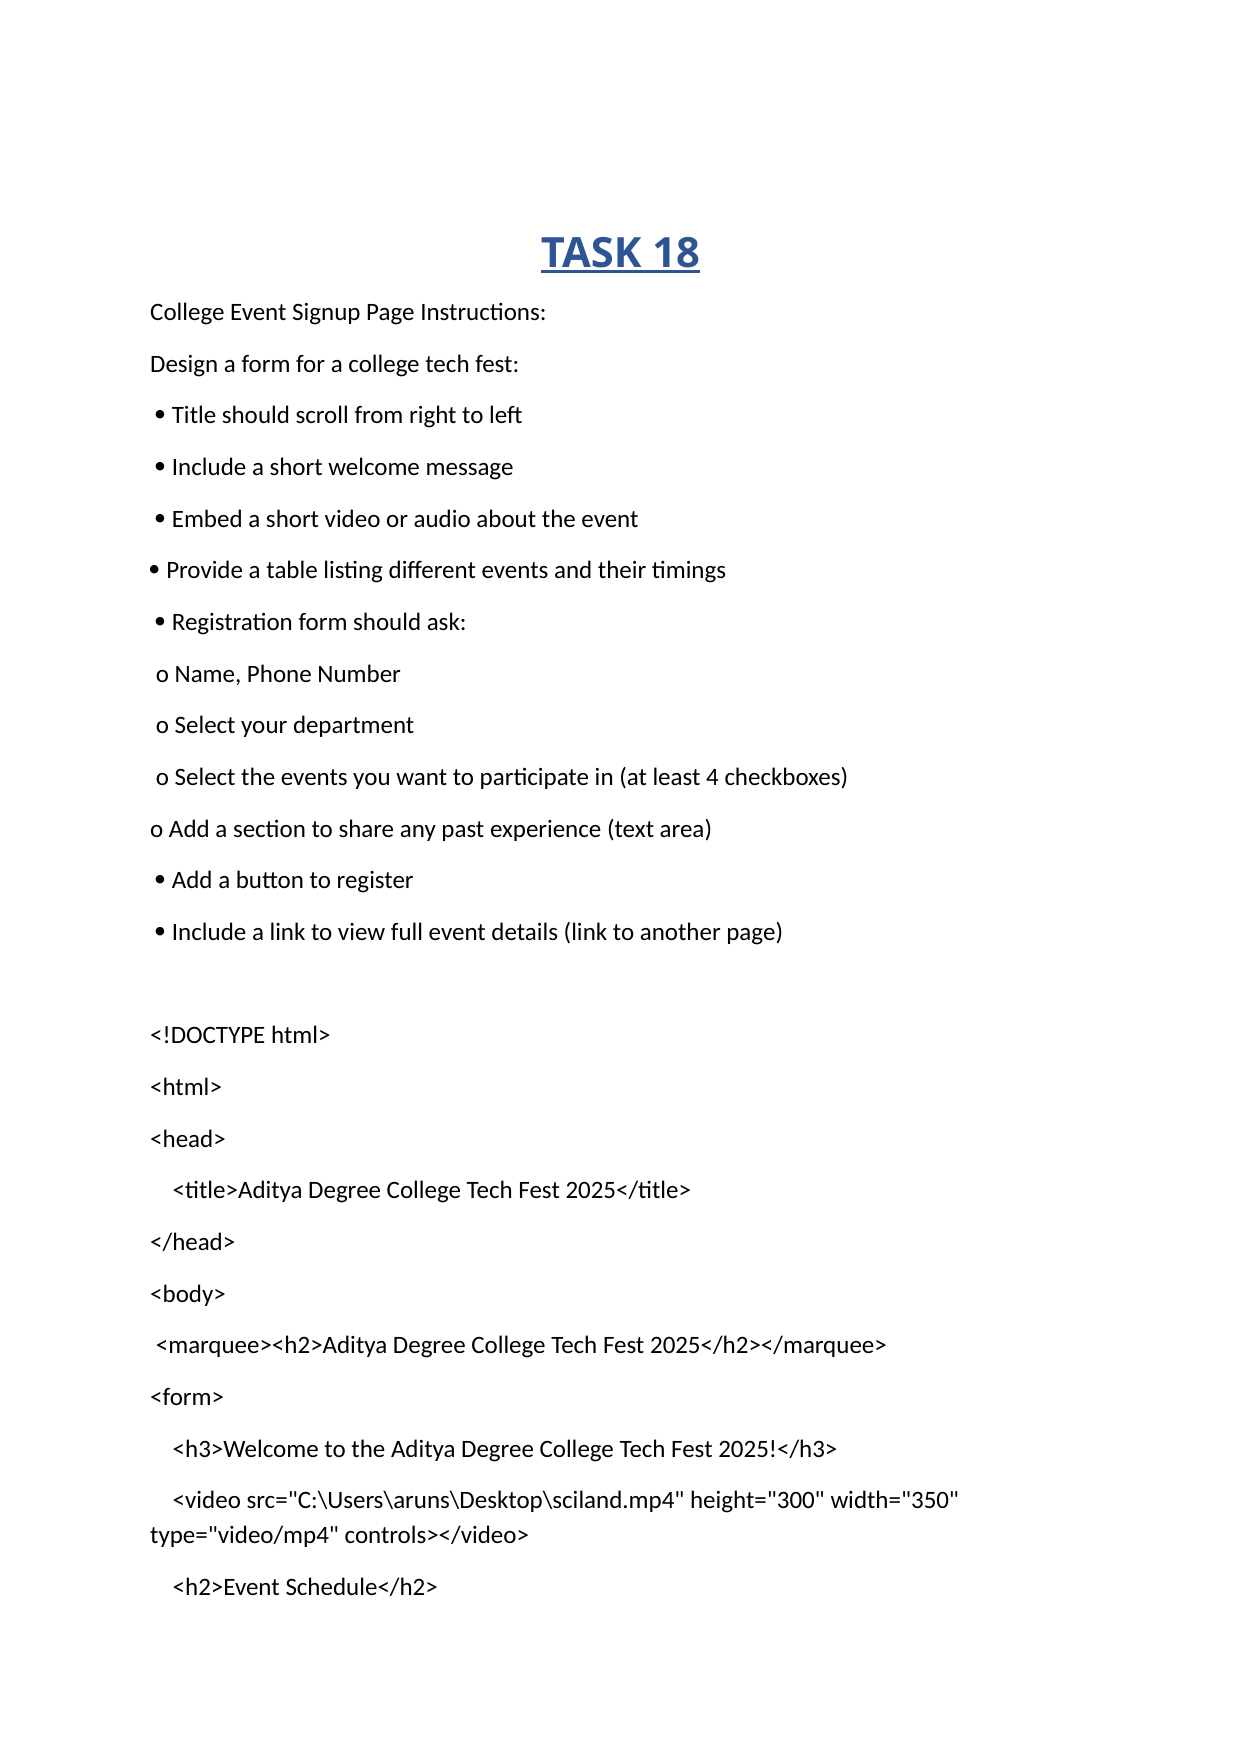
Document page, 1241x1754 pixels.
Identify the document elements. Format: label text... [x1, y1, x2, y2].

text </head> [150, 1226, 1090, 1257]
text College Event Signup Page Instructions: [150, 296, 1090, 327]
text o Name, Phone Number [150, 658, 1090, 688]
text <form> [150, 1381, 1090, 1412]
text Title should scroll from right to left [150, 399, 1090, 430]
text o Add a section to share any past experience (text area) [150, 813, 1090, 843]
text <!DOCTYPE html> [150, 1019, 1090, 1050]
text Registration form should ask: [150, 606, 1090, 637]
text <h2>Event Schedule</h2> [150, 1571, 1090, 1602]
text o Select the events you want to participate in (at least 4 checkboxes) [150, 761, 1090, 792]
text <body> [150, 1278, 1090, 1308]
text <html> [150, 1071, 1090, 1102]
text <head> [150, 1123, 1090, 1153]
subtitle TASK 18 [150, 222, 1090, 279]
text Design a form for a college tech fest: [150, 348, 1090, 378]
text <video src="C:\Users\aruns\Desktop\sciland.mp4" height="300" width="350" type="video/mp4" controls></video> [150, 1484, 1090, 1550]
text <marquee><h2>Aditya Degree College Tech Fest 2025</h2></marquee> [150, 1329, 1090, 1360]
text o Select your department [150, 709, 1090, 740]
text Include a link to view full event details (link to another page) [150, 916, 1090, 947]
text Include a short welcome message [150, 451, 1090, 482]
text Provide a table listing different events and their timings [150, 554, 1090, 585]
text <title>Aditya Degree College Tech Fest 2025</title> [150, 1174, 1090, 1205]
text Embed a short video or audio about the event [150, 503, 1090, 533]
text <h3>Welcome to the Aditya Degree College Tech Fest 2025!</h3> [150, 1433, 1090, 1463]
text Add a button to register [150, 864, 1090, 895]
